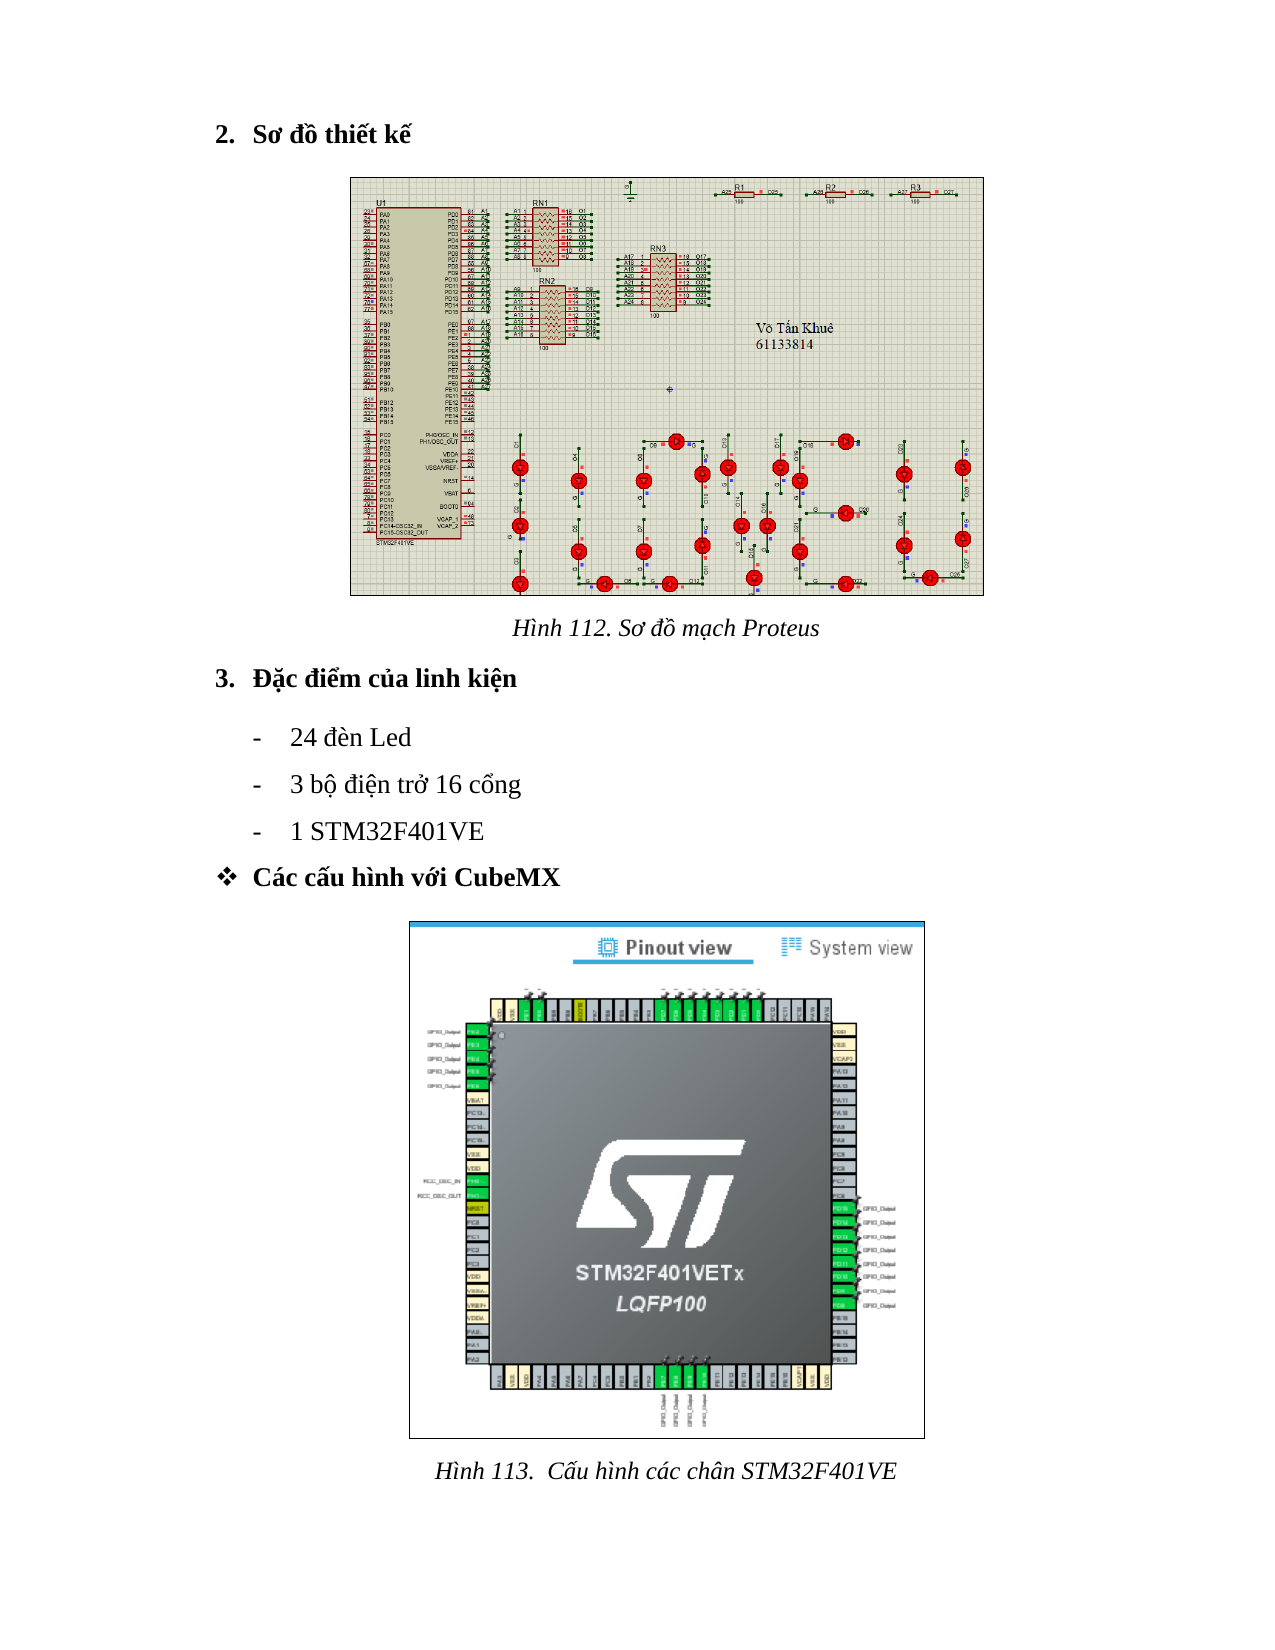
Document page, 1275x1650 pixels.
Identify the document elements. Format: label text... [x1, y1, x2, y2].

text 1 STM32F401VE [252, 815, 1157, 846]
list Các cấu hình với CubeMX [215, 861, 1157, 893]
text 24 đèn Led [252, 721, 1157, 753]
picture [410, 922, 924, 1438]
subtitle Sơ đồ thiết kế [215, 118, 1157, 149]
text 3 bộ điện trở 16 cổng [252, 768, 1157, 799]
subtitle Đặc điểm của linh kiện [215, 662, 1157, 693]
picture [351, 178, 983, 595]
